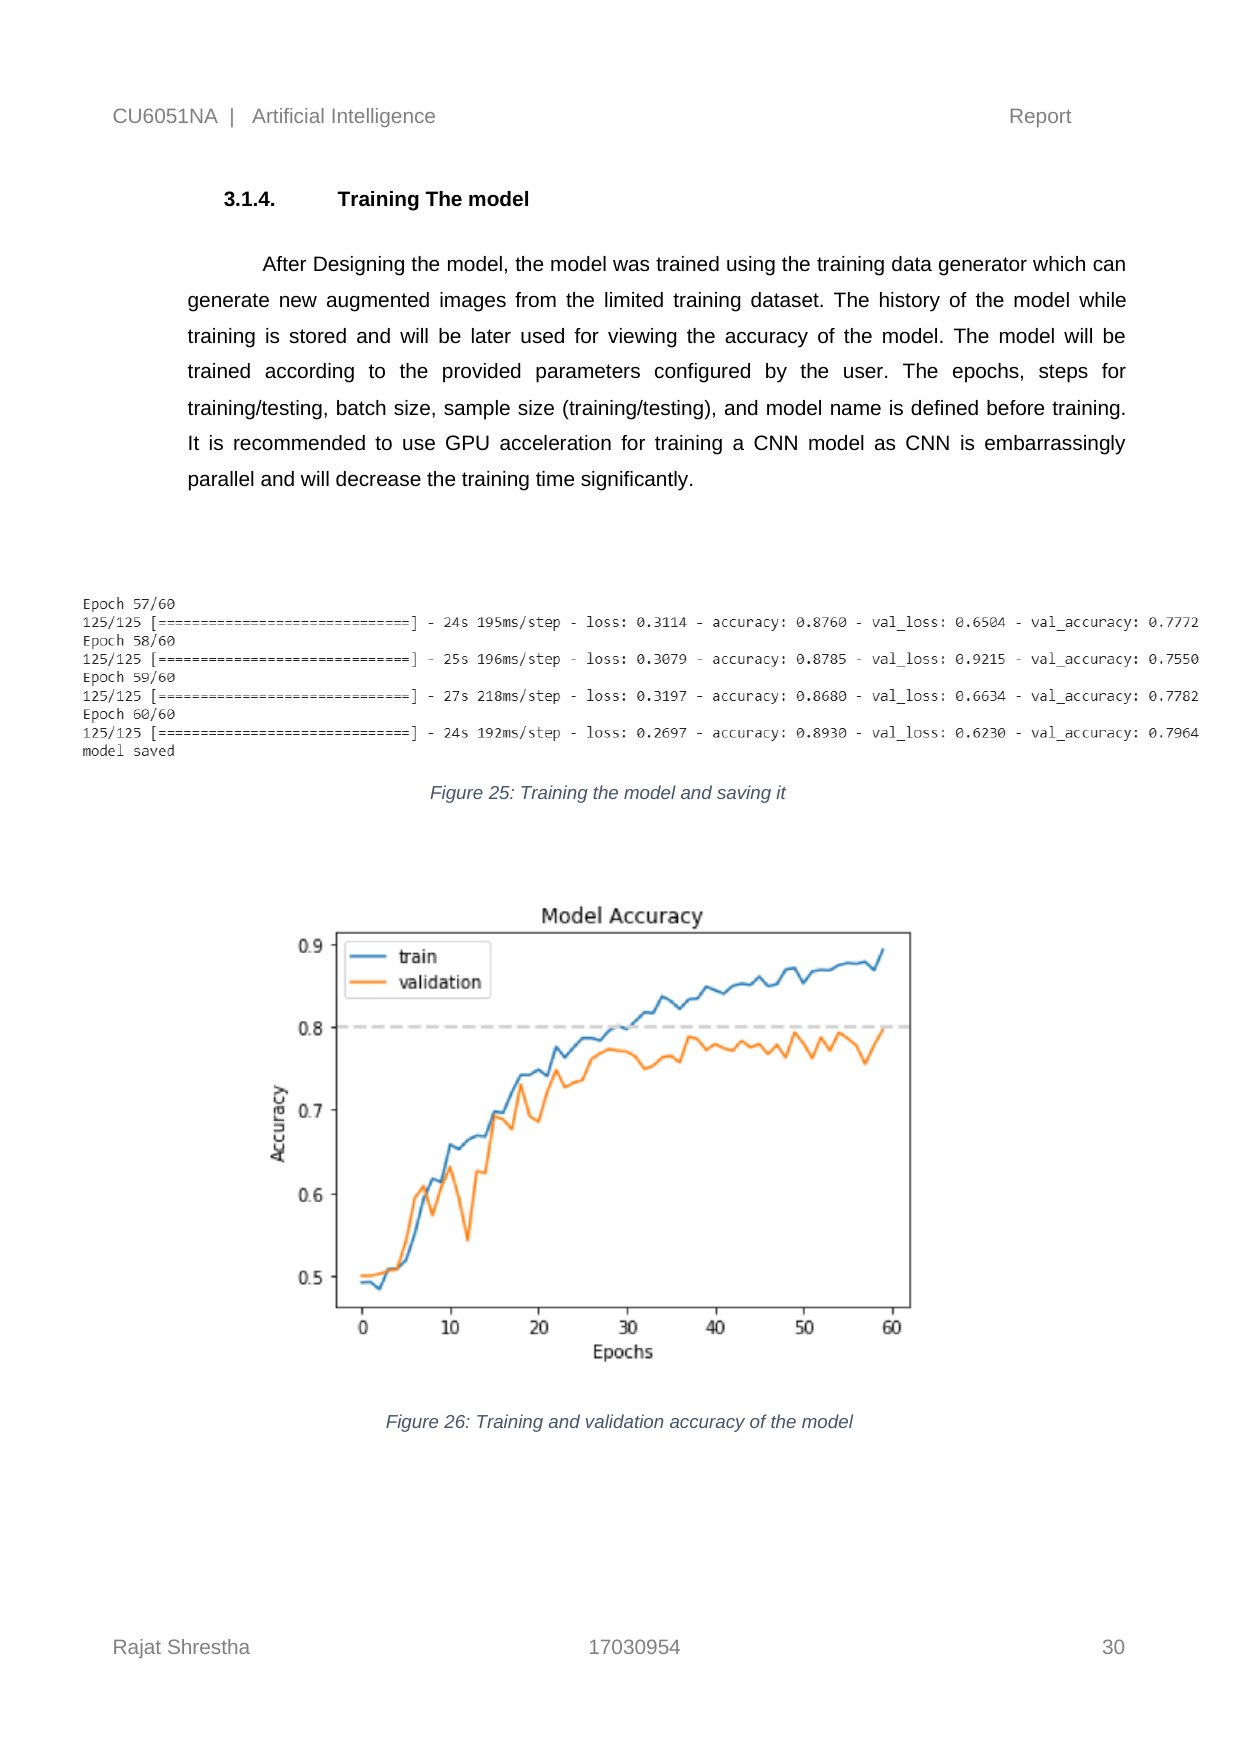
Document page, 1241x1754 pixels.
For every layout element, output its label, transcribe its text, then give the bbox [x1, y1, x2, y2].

text Figure 26: Training and validation accuracy of the model [112, 1410, 1128, 1432]
picture [67, 596, 1216, 773]
picture [262, 891, 961, 1370]
text After Designing the model, the model was trained using the training data generator which can generate new augmented images from the limited training dataset. The history of the model while training is stored and will be later used for viewing the accuracy of the model. The model will be trained according to the provided parameters configured by the user. The epochs, steps for training/testing, batch size, sample size (training/testing), and model name is defined before training. It is recommended to use GPU acceleration for training a CNN model as CNN is embarrassingly parallel and will decrease the training time significantly. [187, 252, 1128, 491]
subtitle Training The model [223, 186, 1128, 210]
